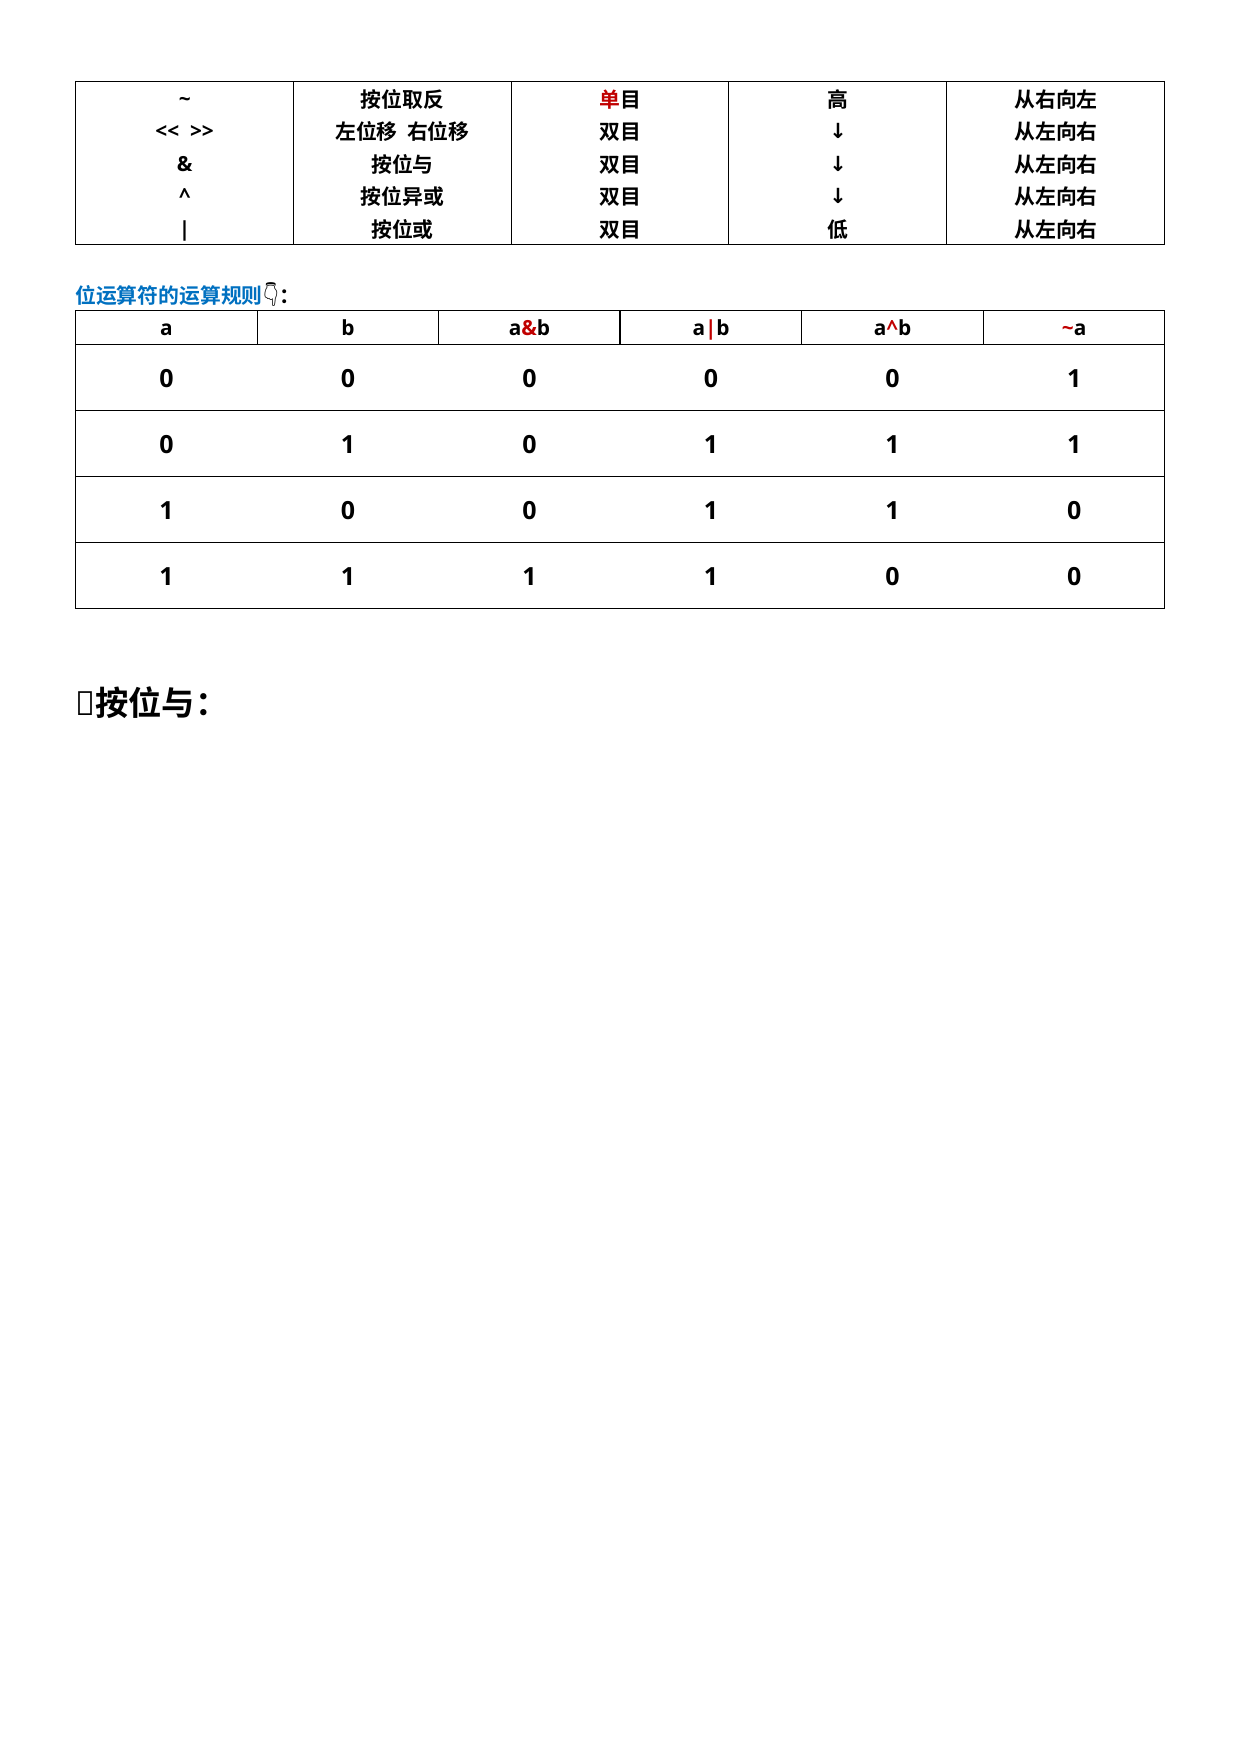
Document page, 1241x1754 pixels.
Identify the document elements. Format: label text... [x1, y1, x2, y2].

table_cell 1 [620, 543, 802, 608]
table_header a [76, 311, 257, 344]
table_cell 0 [983, 543, 1164, 608]
table_cell 从右向左 从左向右 从左向右 从左向右 从左向右 [947, 82, 1164, 244]
table_cell 0 [438, 345, 620, 410]
table_cell 1 [438, 543, 620, 608]
table_cell 1 [983, 345, 1164, 410]
table_header ~a [984, 311, 1164, 344]
table_cell 1 [802, 477, 983, 542]
table_cell 1 [76, 477, 257, 542]
table_cell ~ << >> & ^ | [76, 82, 293, 244]
table_cell 单目 双目 双目 双目 双目 [512, 82, 728, 244]
subtitle ✅按位与： [75, 669, 1165, 734]
table_cell 0 [76, 411, 257, 476]
table_cell 0 [438, 477, 620, 542]
table_cell 1 [620, 477, 802, 542]
table_cell 1 [76, 543, 257, 608]
table_header b [258, 311, 438, 344]
table_cell 1 [620, 411, 802, 476]
table_cell 1 [983, 411, 1164, 476]
table_cell 0 [257, 477, 438, 542]
table_cell 0 [802, 543, 983, 608]
text 位运算符的运算规则： [75, 278, 1165, 310]
table_cell 1 [257, 411, 438, 476]
table_header a^b [802, 311, 983, 344]
table_cell 高 ↓ ↓ ↓ 低 [729, 82, 946, 244]
table_header a|b [621, 311, 801, 344]
table_cell 0 [438, 411, 620, 476]
table_cell 1 [802, 411, 983, 476]
table_cell 0 [76, 345, 257, 410]
table_cell 0 [257, 345, 438, 410]
table_cell 0 [983, 477, 1164, 542]
table_cell 0 [802, 345, 983, 410]
table_cell 按位取反 左位移 右位移 按位与 按位异或 按位或 [294, 82, 511, 244]
table_header a&b [439, 311, 619, 344]
table_cell 0 [620, 345, 802, 410]
table_cell 1 [257, 543, 438, 608]
